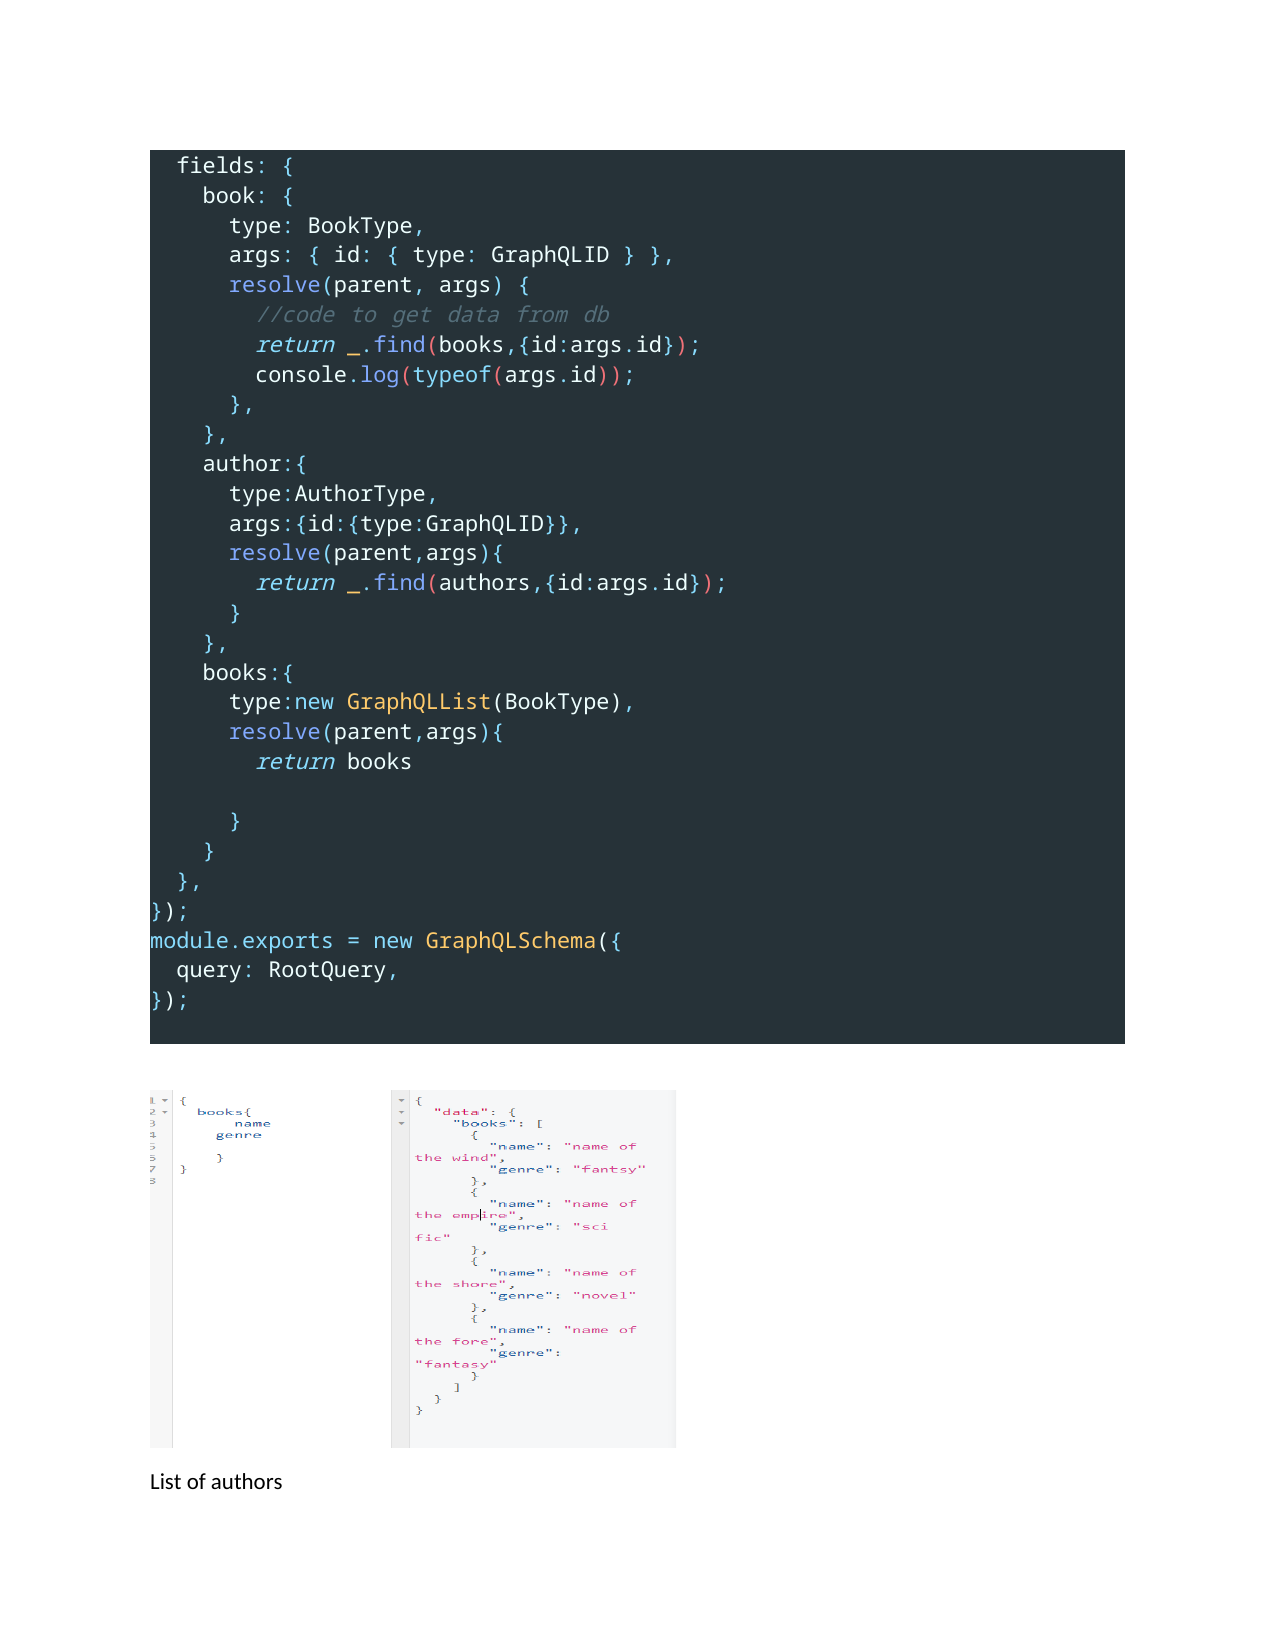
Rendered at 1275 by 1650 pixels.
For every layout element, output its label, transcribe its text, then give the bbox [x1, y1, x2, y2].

text args: { id: { type: GraphQLID } }, [150, 239, 1125, 269]
text }, [150, 865, 1125, 895]
text resolve(parent, args) { [150, 269, 1125, 299]
text } [150, 835, 1125, 865]
text query: RootQuery, [150, 954, 1125, 984]
text } [150, 805, 1125, 835]
picture [150, 1090, 677, 1448]
text }); [150, 895, 1125, 924]
text //code to get data from db [150, 299, 1125, 329]
text resolve(parent,args){ [150, 537, 1125, 567]
text book: { [150, 180, 1125, 209]
text return _.find(books,{id:args.id}); [150, 329, 1125, 358]
text }, [150, 627, 1125, 656]
text args:{id:{type:GraphQLID}}, [150, 507, 1125, 537]
text author:{ [150, 448, 1125, 478]
text type:AuthorType, [150, 478, 1125, 507]
text books:{ [150, 656, 1125, 686]
text }, [150, 418, 1125, 448]
text type:new GraphQLList(BookType), [150, 686, 1125, 716]
text } [150, 597, 1125, 627]
text }); [150, 984, 1125, 1014]
text module.exports = new GraphQLSchema({ [150, 924, 1125, 954]
text type: BookType, [150, 209, 1125, 239]
text fields: { [150, 150, 1125, 180]
text }, [150, 388, 1125, 418]
text console.log(typeof(args.id)); [150, 358, 1125, 388]
text resolve(parent,args){ [150, 716, 1125, 746]
text return _.find(authors,{id:args.id}); [150, 567, 1125, 597]
text List of authors [150, 1467, 1125, 1495]
text return books [150, 746, 1125, 776]
